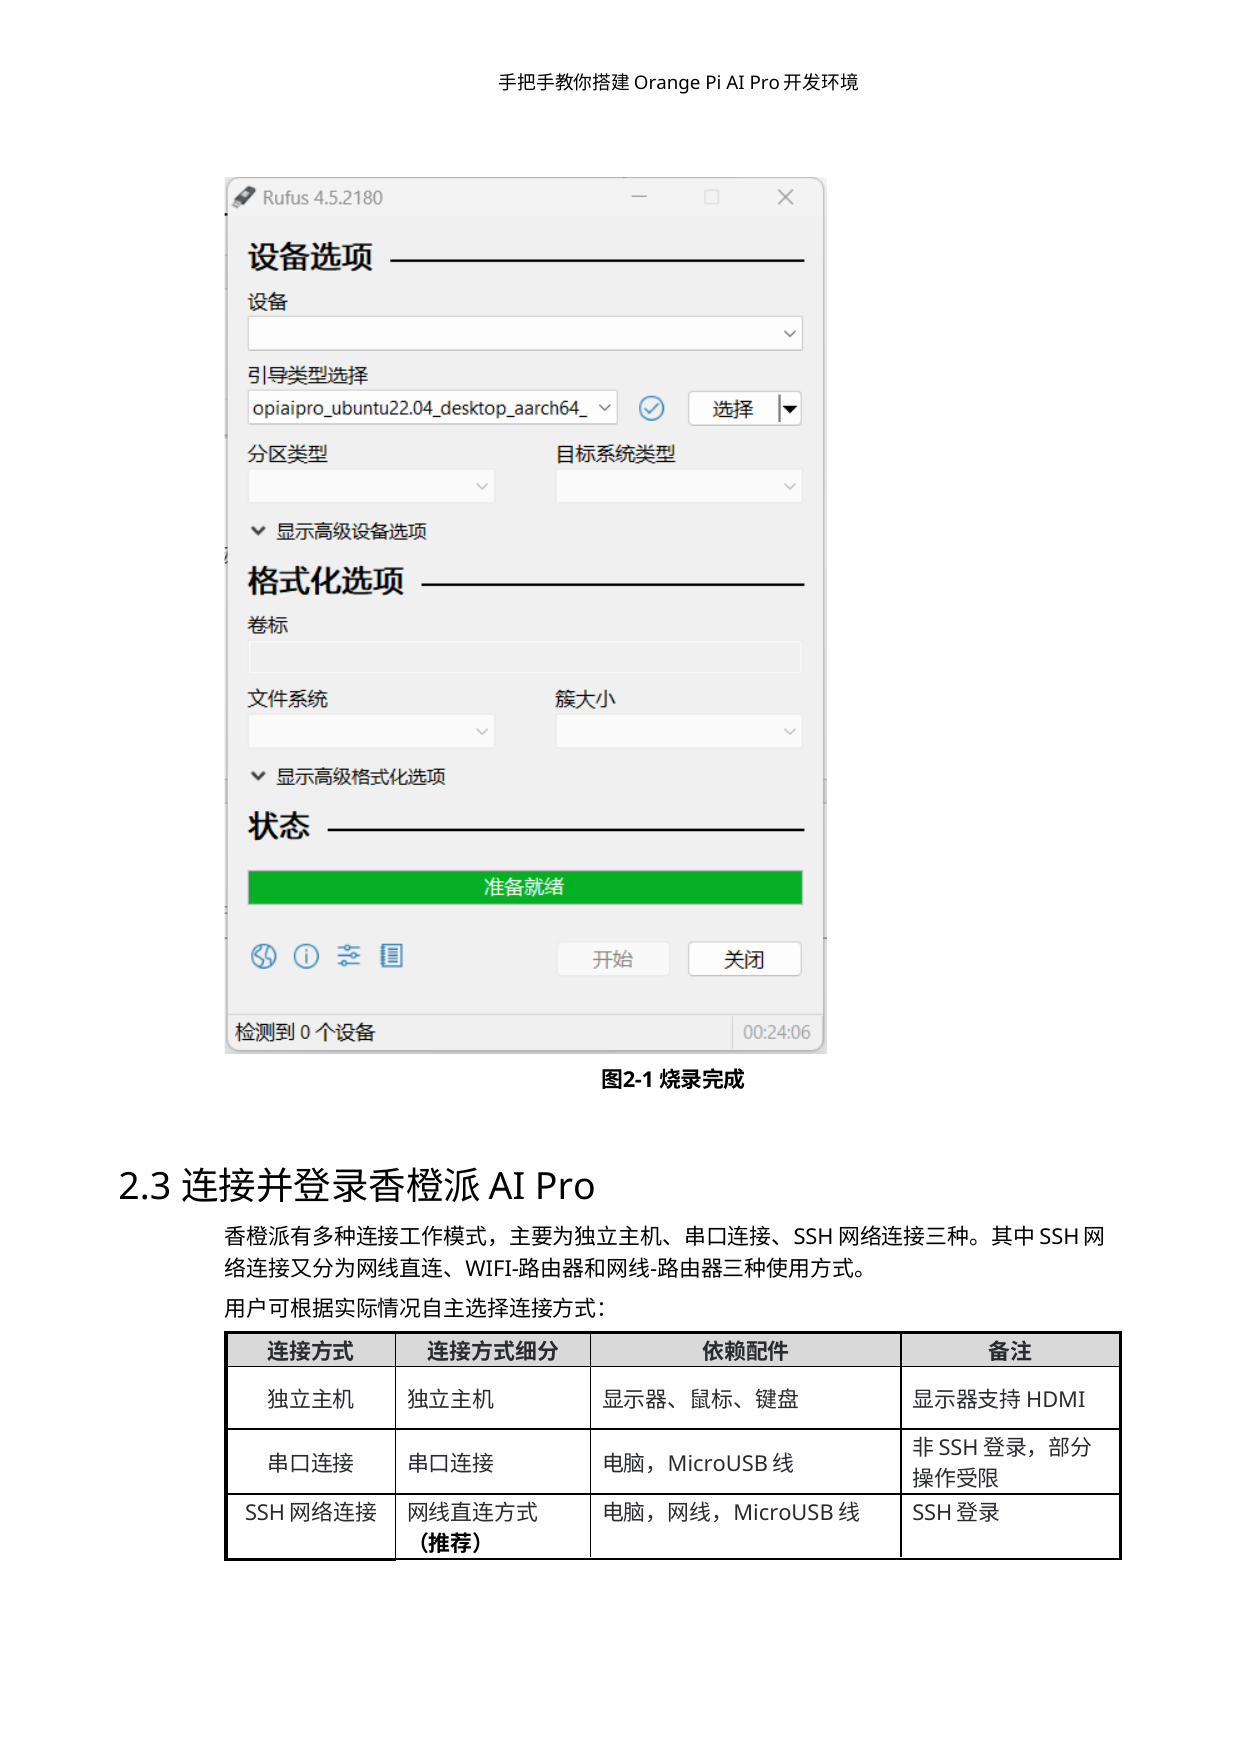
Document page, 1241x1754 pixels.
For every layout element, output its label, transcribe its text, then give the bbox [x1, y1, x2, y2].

picture [224, 177, 827, 1054]
table_cell 显示器、鼠标、键盘 [591, 1367, 900, 1428]
table_header 依赖配件 [591, 1334, 900, 1366]
table_cell 独立主机 [228, 1367, 395, 1428]
table_cell 串口连接 [228, 1430, 395, 1493]
table_header 连接方式细分 [396, 1334, 590, 1366]
table_cell 电脑，网线，MicroUSB线 [591, 1495, 901, 1558]
text 香橙派有多种连接工作模式，主要为独立主机、串口连接、SSH网络连接三种。其中SSH网络连接又分为网线直连、WIFI-路由器和网线-路由器三种使用方式。 [224, 1219, 1122, 1282]
table_cell 显示器支持HDMI [902, 1367, 1119, 1428]
table_cell 独立主机 [396, 1367, 590, 1428]
table_cell 非SSH登录，部分操作受限 [902, 1430, 1119, 1493]
text 烧录完成 [224, 1062, 1122, 1094]
table_cell 网线直连方式（推荐） [396, 1495, 591, 1558]
table_cell 电脑，MicroUSB线 [591, 1430, 900, 1493]
text 用户可根据实际情况自主选择连接方式： [224, 1291, 1122, 1322]
table_cell SSH网络连接 [228, 1495, 395, 1558]
subtitle 连接并登录香橙派AI Pro [118, 1156, 1122, 1211]
table_header 连接方式 [228, 1334, 395, 1366]
table_header 备注 [902, 1334, 1119, 1366]
table_cell 串口连接 [396, 1430, 590, 1493]
table_cell SSH登录 [901, 1495, 1119, 1558]
